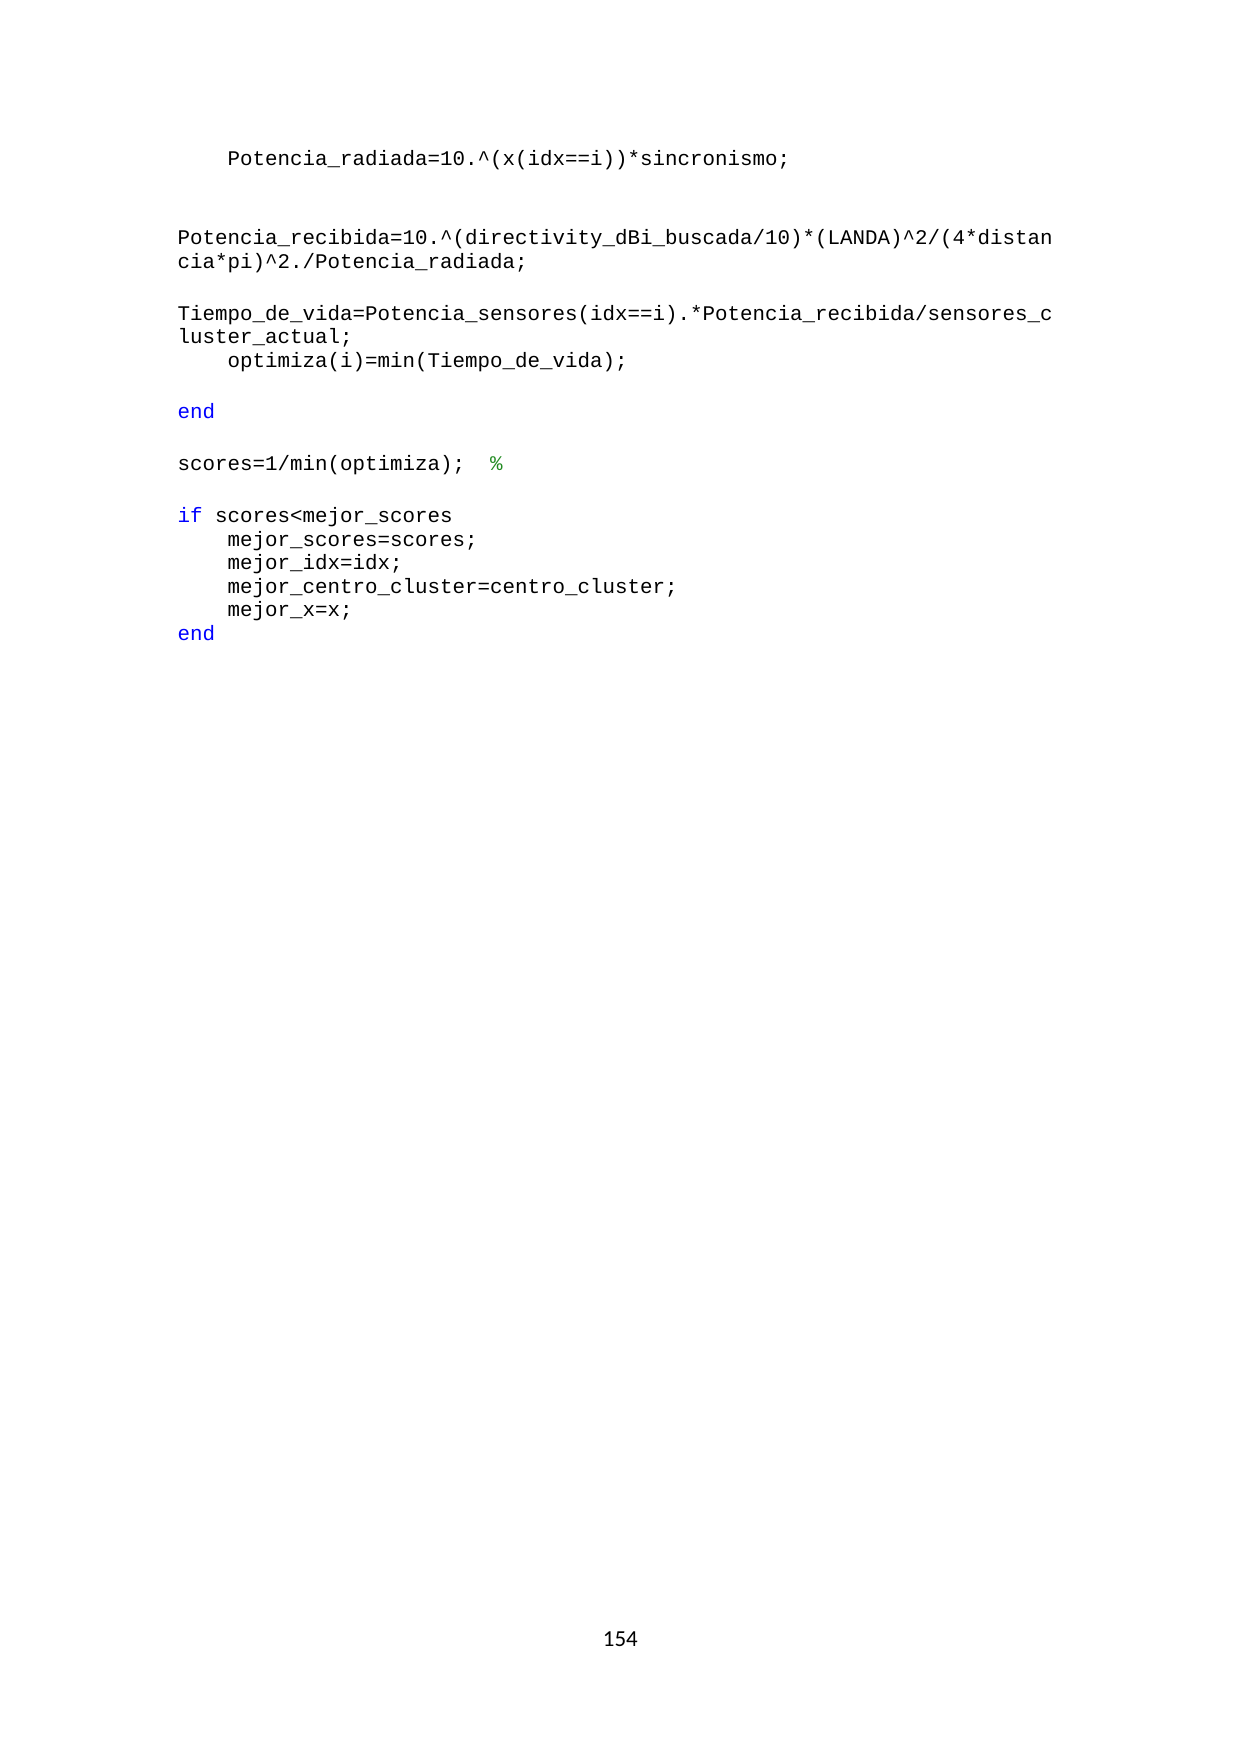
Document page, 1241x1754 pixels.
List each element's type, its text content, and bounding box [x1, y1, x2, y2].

text mejor_x=x; [177, 599, 1063, 623]
text mejor_idx=idx; [177, 552, 1063, 576]
text mejor_centro_cluster=centro_cluster; [177, 576, 1063, 599]
text mejor_scores=scores; [177, 528, 1063, 552]
text Tiempo_de_vida=Potencia_sensores(idx==i).*Potencia_recibida/sensores_cluster_actual; [177, 274, 1063, 350]
text optimiza(i)=min(Tiempo_de_vida); [177, 350, 1063, 373]
text scores=1/min(optimiza); % [177, 453, 1063, 477]
text Potencia_radiada=10.^(x(idx==i))*sincronismo; [177, 148, 1063, 171]
text Potencia_recibida=10.^(directivity_dBi_buscada/10)*(LANDA)^2/(4*distancia*pi)^2./Potencia_radiada; [177, 199, 1063, 274]
text end [177, 402, 1063, 425]
text if scores<mejor_scores [177, 505, 1063, 528]
text end [177, 623, 1063, 647]
